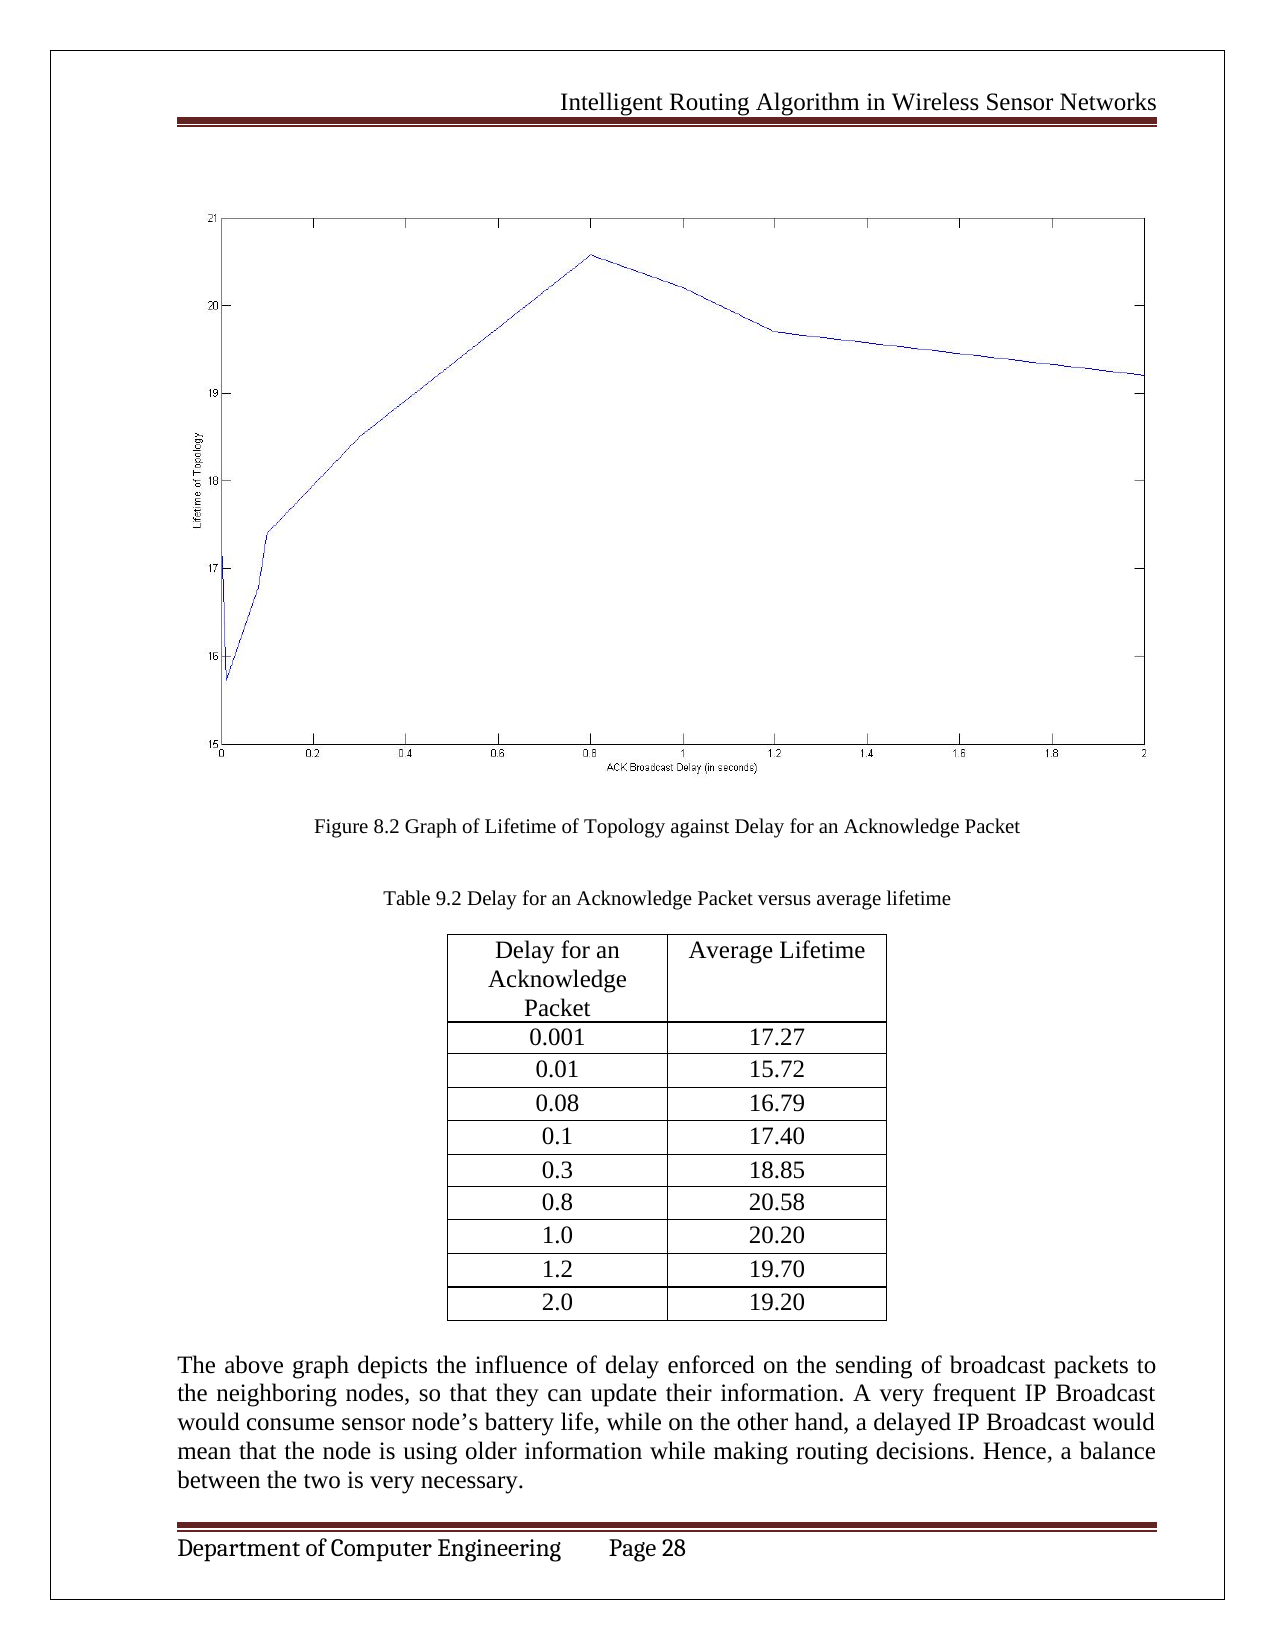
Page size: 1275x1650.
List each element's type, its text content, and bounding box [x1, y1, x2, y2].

table_cell 16.79 [668, 1088, 886, 1120]
table_cell 1.2 [448, 1254, 667, 1286]
table_cell 0.3 [448, 1155, 667, 1186]
table_cell 0.8 [448, 1187, 667, 1219]
table_cell 17.27 [668, 1023, 886, 1053]
table_cell 0.08 [448, 1088, 667, 1120]
table_cell 1.0 [448, 1220, 667, 1253]
table_cell 2.0 [448, 1288, 667, 1320]
table_cell 0.1 [448, 1121, 667, 1154]
table_header Delay for an Acknowledge Packet [448, 935, 667, 1021]
picture [177, 201, 1157, 790]
table_cell 15.72 [668, 1054, 886, 1087]
table_cell 0.001 [448, 1023, 667, 1053]
text The above graph depicts the influence of delay enforced on the sending of broadcast packets to the neighboring nodes, so that they can update their information. A very frequent IP Broadcast would consume sensor node’s battery life, while on the other hand, a delayed IP Broadcast would mean that the node is using older information while making routing decisions. Hence, a balance between the two is very necessary. [177, 1350, 1157, 1493]
table_cell 18.85 [668, 1155, 886, 1186]
text Table 9.2 Delay for an Acknowledge Packet versus average lifetime [177, 886, 1157, 910]
table_cell 20.58 [668, 1187, 886, 1219]
table_cell 19.20 [668, 1288, 886, 1320]
table_cell 19.70 [668, 1254, 886, 1286]
table_cell 17.40 [668, 1121, 886, 1154]
table_cell 20.20 [668, 1220, 886, 1253]
table_header Average Lifetime [668, 935, 886, 1021]
table_cell 0.01 [448, 1054, 667, 1087]
text Figure 8.2 Graph of Lifetime of Topology against Delay for an Acknowledge Packet [177, 813, 1157, 838]
